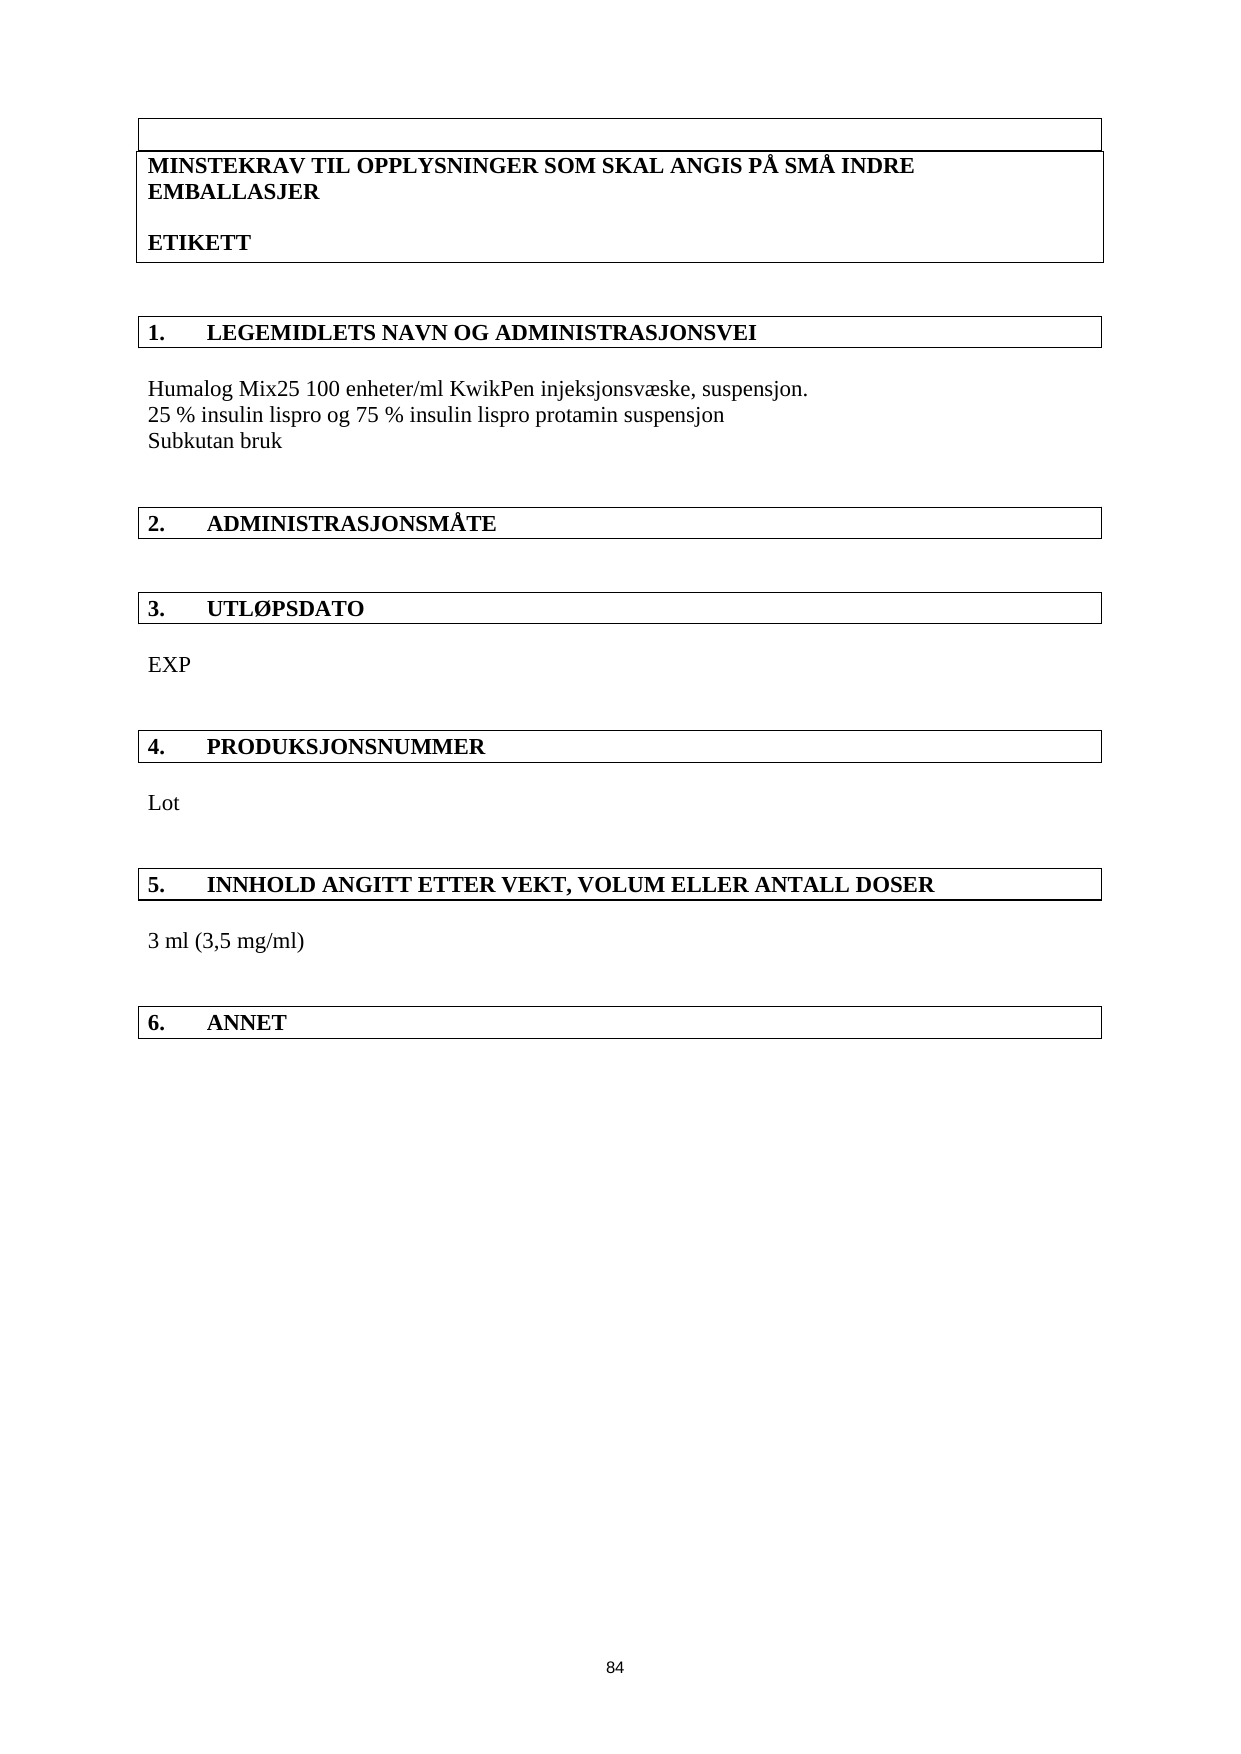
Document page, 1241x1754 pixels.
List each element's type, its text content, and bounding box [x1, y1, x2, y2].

text 25 % insulin lispro og 75 % insulin lispro protamin suspensjon [148, 401, 1093, 428]
text Subkutan bruk [148, 428, 1093, 454]
text 6. ANNET [139, 1007, 1101, 1038]
text 2. ADMINISTRASJONSMÅTE [139, 508, 1101, 538]
text 1. LEGEMIDLETS NAVN OG ADMINISTRASJONSVEI [139, 317, 1101, 347]
text EXP [148, 651, 1093, 677]
text Humalog Mix25 100 enheter/ml KwikPen injeksjonsvæske, suspensjon. [148, 375, 1093, 401]
text Lot [148, 789, 1093, 815]
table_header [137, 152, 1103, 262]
text 3 ml (3,5 mg/ml) [148, 927, 1093, 953]
text 5. INNHOLD ANGITT ETTER VEKT, VOLUM ELLER ANTALL DOSER [139, 869, 1101, 899]
text 3. UTLØPSDATO [139, 593, 1101, 623]
text 4. PRODUKSJONSNUMMER [139, 731, 1101, 762]
